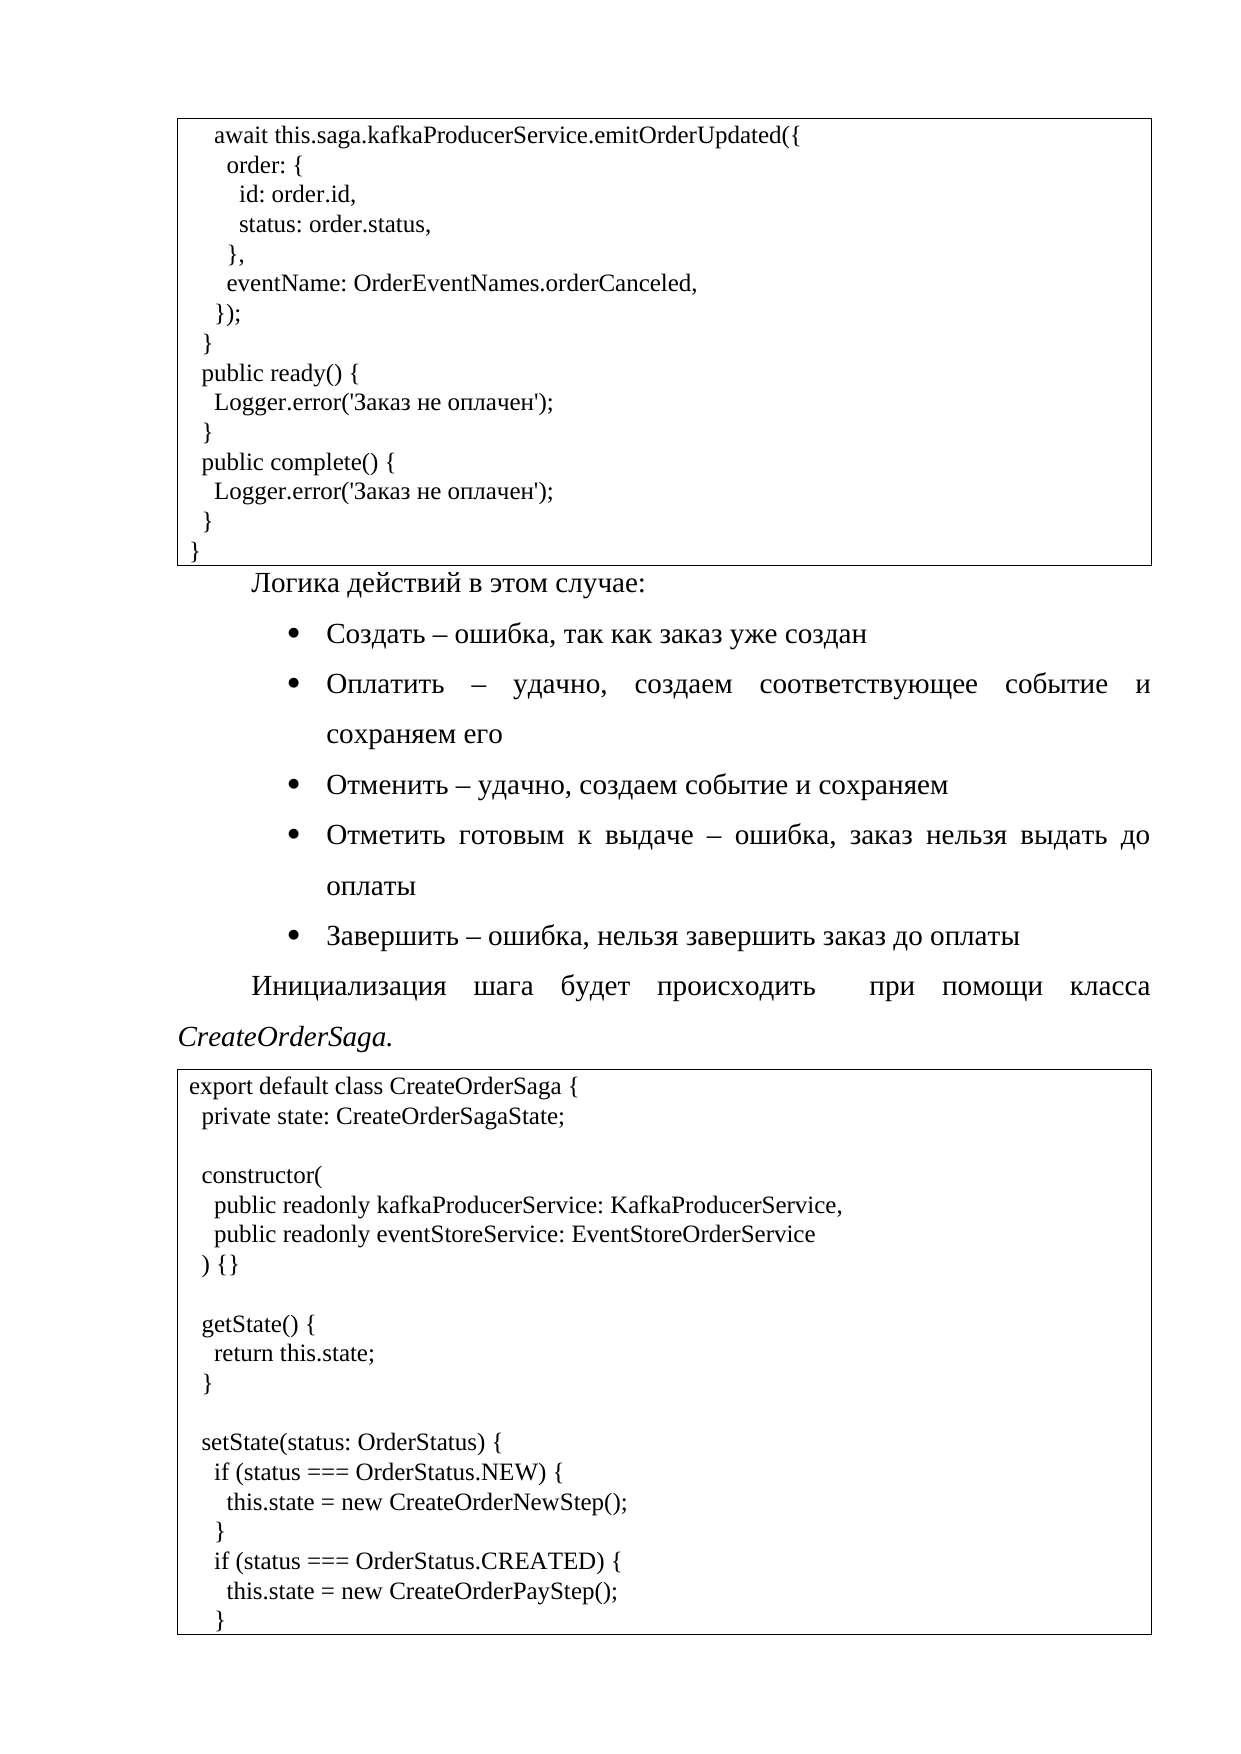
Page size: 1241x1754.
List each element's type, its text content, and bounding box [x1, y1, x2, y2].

list Отменить – удачно, создаем событие и сохраняем [288, 767, 1152, 801]
list Отметить готовым к выдаче – ошибка, заказ нельзя выдать до оплаты [288, 817, 1152, 901]
list Завершить – ошибка, нельзя завершить заказ до оплаты [288, 918, 1152, 952]
list Создать – ошибка, так как заказ уже создан [288, 616, 1152, 649]
text Инициализация шага будет происходить при помощи класса CreateOrderSaga. [177, 968, 1152, 1052]
list Оплатить – удачно, создаем соответствующее событие и сохраняем его [288, 666, 1152, 750]
text Логика действий в этом случае: [177, 566, 1152, 599]
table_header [178, 119, 1151, 564]
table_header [178, 1070, 1151, 1634]
